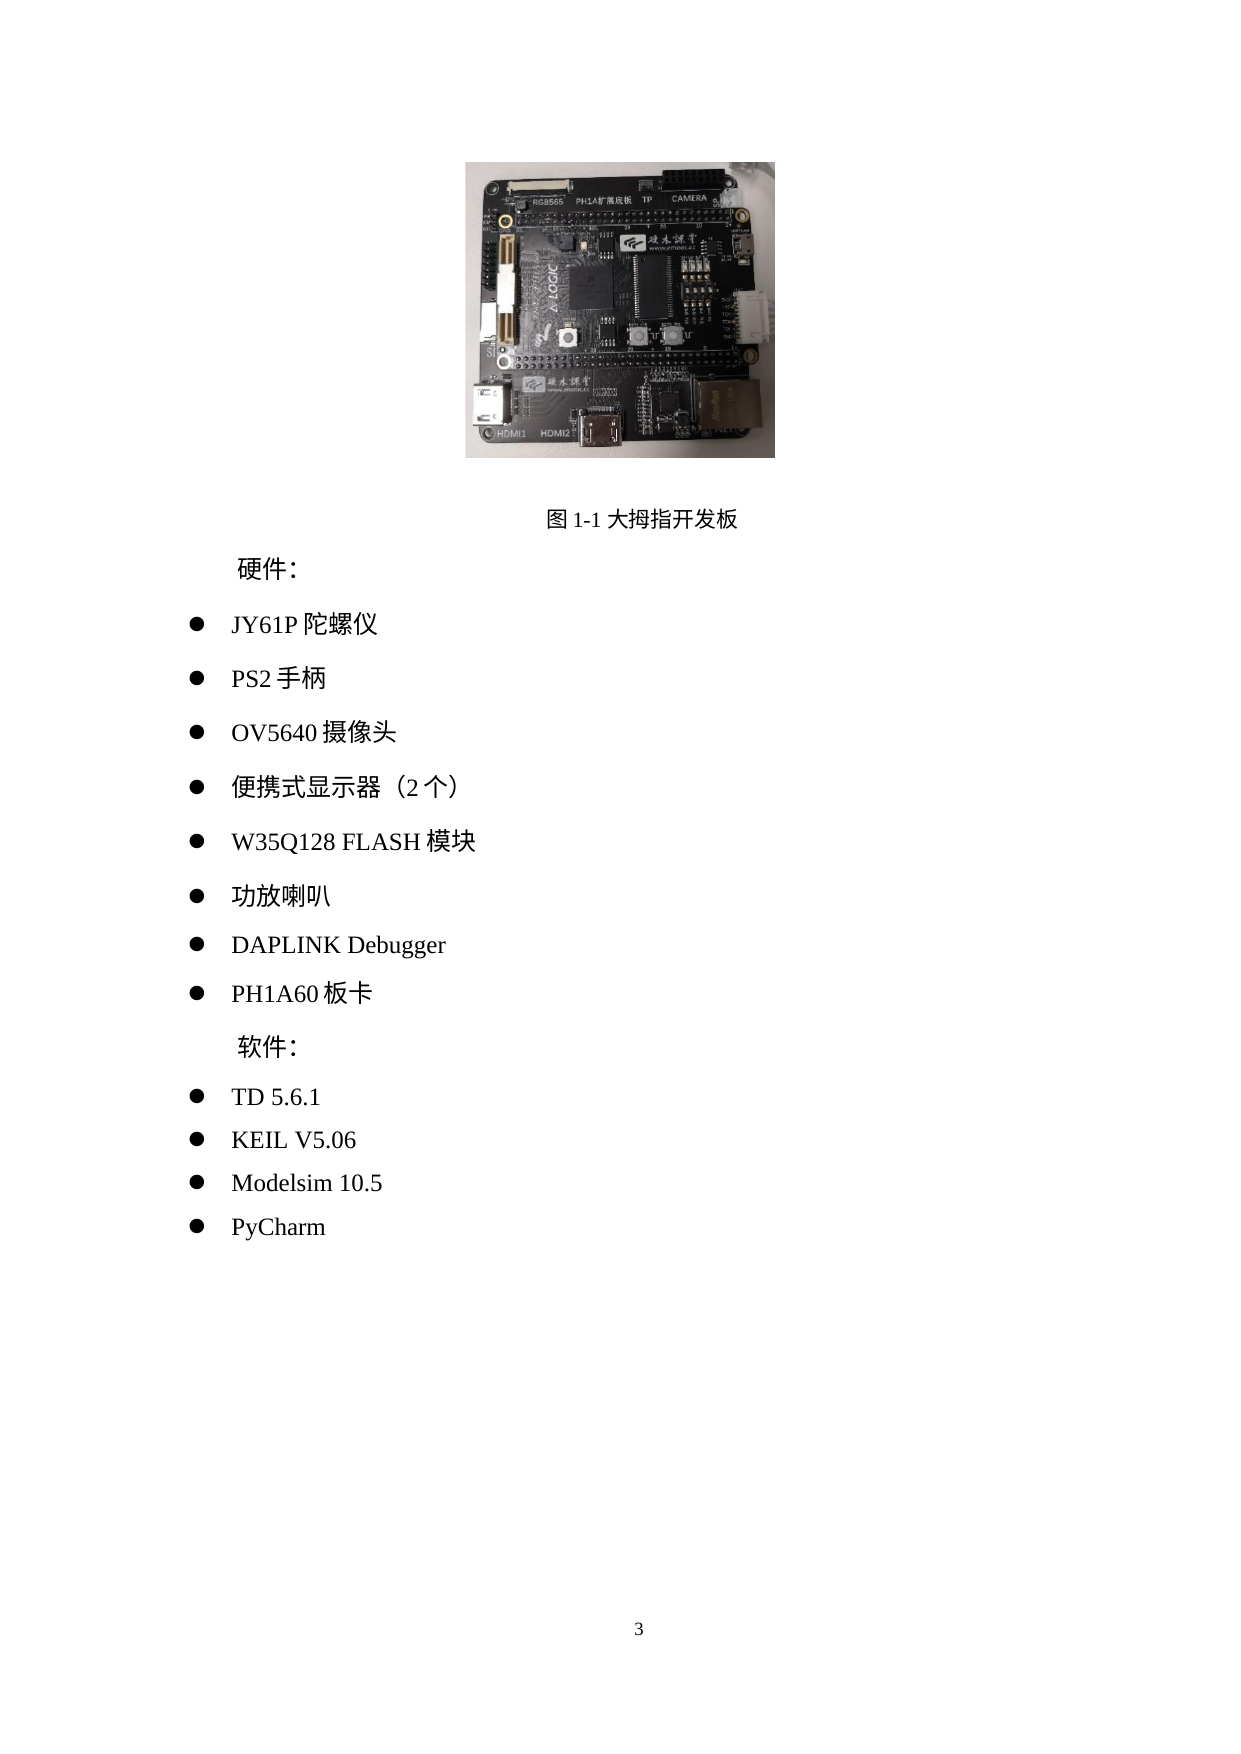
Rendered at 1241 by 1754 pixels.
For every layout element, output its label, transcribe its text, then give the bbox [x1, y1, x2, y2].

picture [465, 162, 775, 458]
list PH1A60板卡 [187, 973, 1053, 1010]
list PyCharm [187, 1212, 1053, 1240]
list JY61P陀螺仪 [187, 604, 1053, 640]
list TD 5.6.1 [187, 1082, 1053, 1111]
text 软件： [187, 1028, 1053, 1064]
text 图1-1 大拇指开发板 [187, 501, 1053, 534]
list Modelsim 10.5 [187, 1168, 1053, 1197]
text 硬件： [187, 550, 1053, 586]
list PS2手柄 [187, 658, 1053, 695]
list OV5640摄像头 [187, 713, 1053, 749]
list DAPLINK Debugger [187, 930, 1053, 959]
list W35Q128 FLASH模块 [187, 822, 1053, 858]
list 便携式显示器（2个） [187, 767, 1053, 803]
list 功放喇叭 [187, 876, 1053, 912]
list KEIL V5.06 [187, 1125, 1053, 1154]
